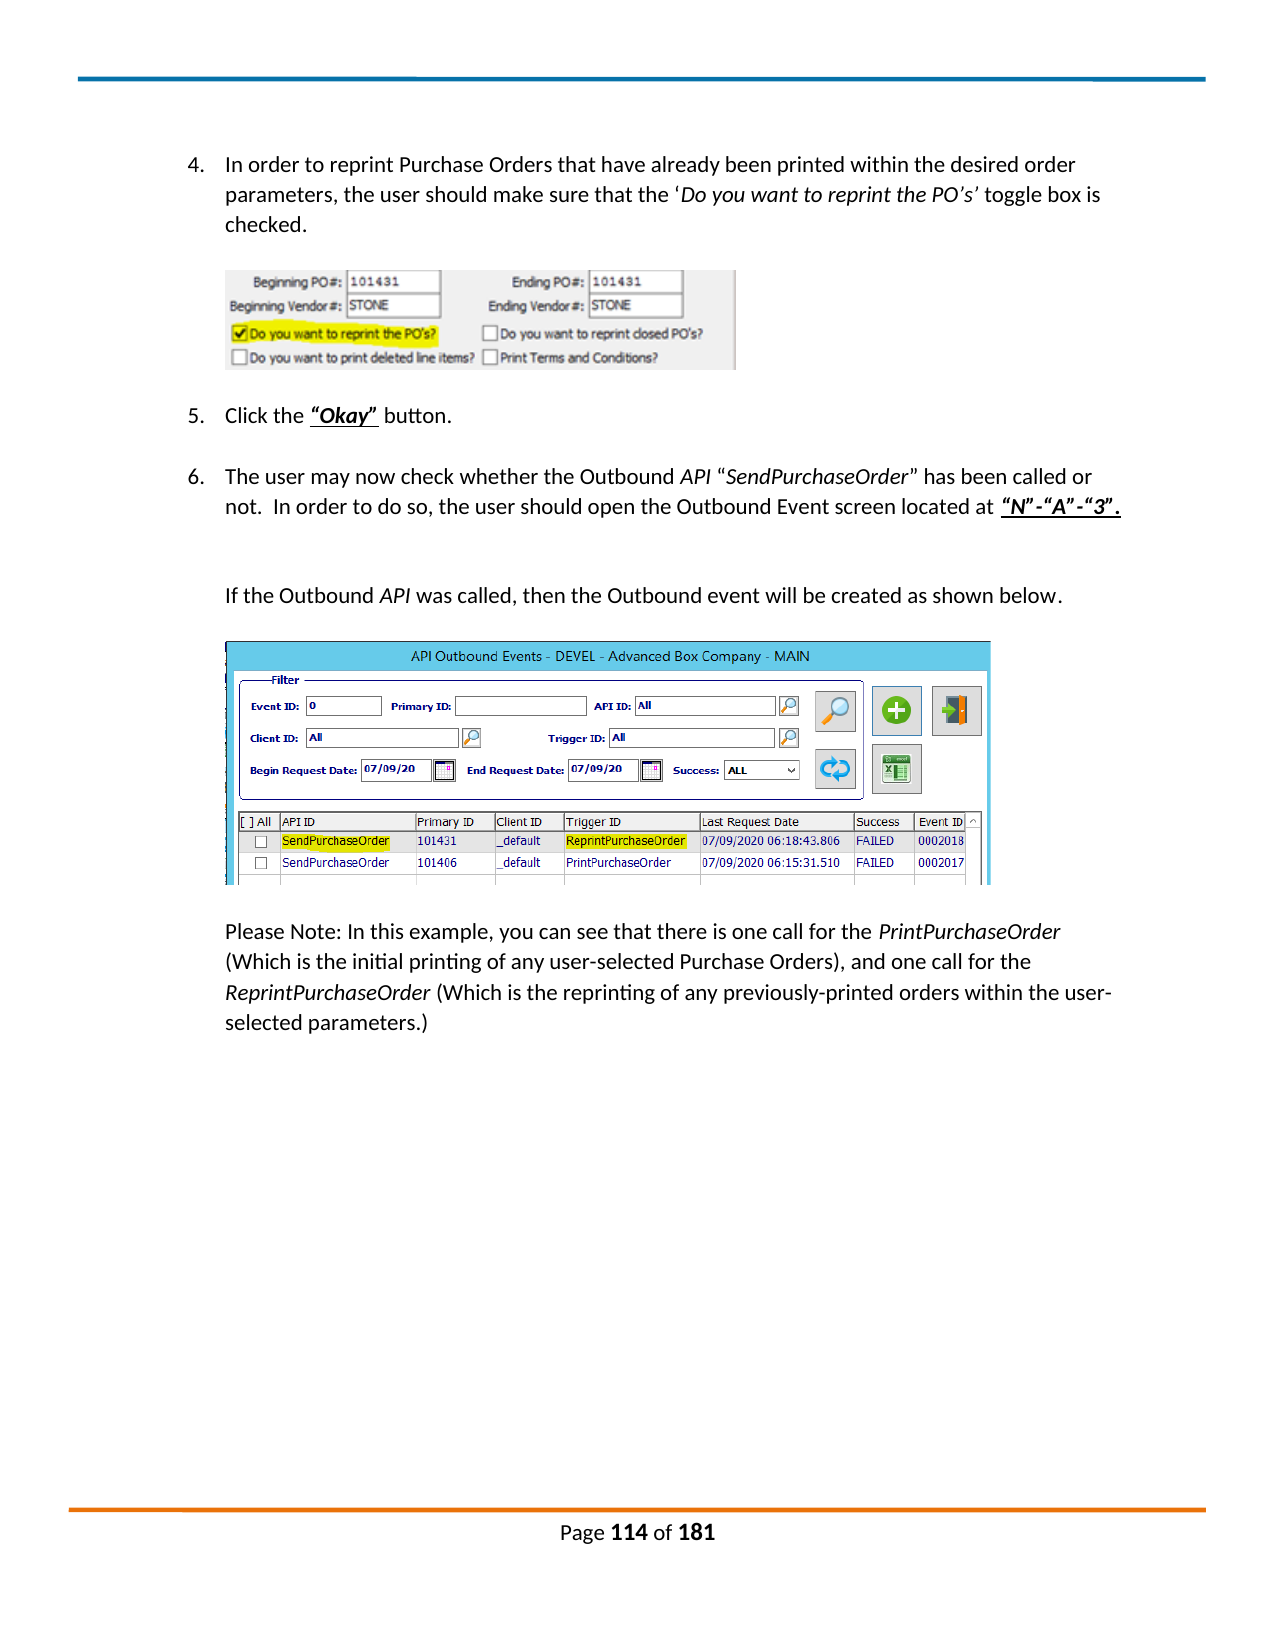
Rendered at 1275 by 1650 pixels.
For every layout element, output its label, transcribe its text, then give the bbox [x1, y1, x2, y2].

picture [225, 641, 991, 885]
list In order to reprint Purchase Orders that have already been printed within the desired order parameters, the user should make sure that the ‘Do you want to reprint the PO’s’ toggle box is checked. [187, 150, 1125, 399]
list Click the “Okay” button. [187, 402, 1125, 460]
picture [225, 270, 736, 370]
